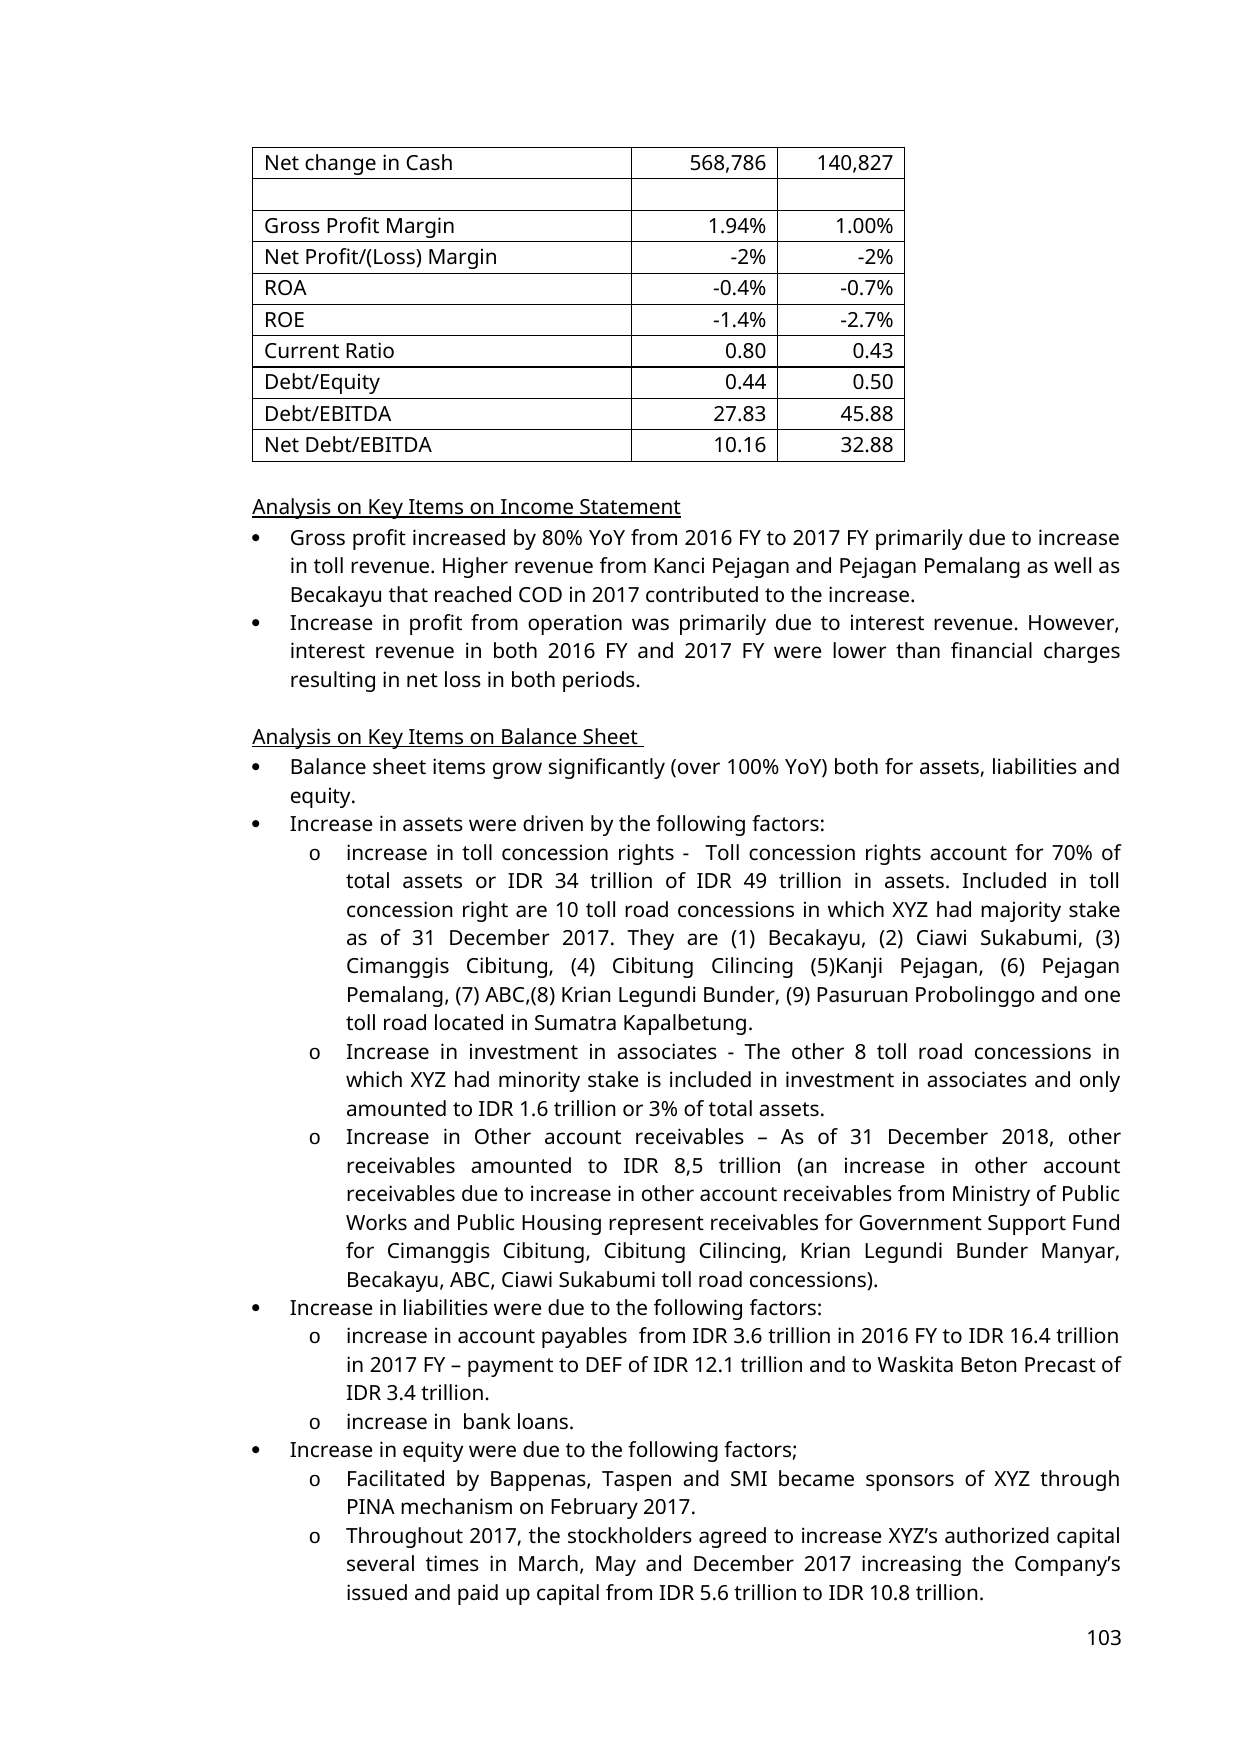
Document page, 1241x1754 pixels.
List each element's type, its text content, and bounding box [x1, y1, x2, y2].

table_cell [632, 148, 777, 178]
list Increase in equity were due to the following factors; [252, 1436, 1122, 1464]
text Analysis on Key Items on Income Statement [252, 492, 1122, 521]
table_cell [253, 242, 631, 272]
list Increase in investment in associates - The other 8 toll road concessions in which XYZ had minority stake is included in investment in associates and only amounted to IDR 1.6 trillion or 3% of total assets. [308, 1037, 1122, 1122]
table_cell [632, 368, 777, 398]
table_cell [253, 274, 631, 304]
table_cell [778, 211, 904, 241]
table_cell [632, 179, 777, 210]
list Balance sheet items grow significantly (over 100% YoY) both for assets, liabilities and equity. [252, 752, 1122, 809]
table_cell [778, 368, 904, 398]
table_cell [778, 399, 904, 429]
list Throughout 2017, the stockholders agreed to increase XYZ’s authorized capital several times in March, May and December 2017 increasing the Company’s issued and paid up capital from IDR 5.6 trillion to IDR 10.8 trillion. [308, 1521, 1122, 1606]
list increase in toll concession rights - Toll concession rights account for 70% of total assets or IDR 34 trillion of IDR 49 trillion in assets. Included in toll concession right are 10 toll road concessions in which XYZ had majority stake as of 31 December 2017. They are (1) Becakayu, (2) Ciawi Sukabumi, (3) Cimanggis Cibitung, (4) Cibitung Cilincing (5)Kanji Pejagan, (6) Pejagan Pemalang, (7) ABC,(8) Krian Legundi Bunder, (9) Pasuruan Probolinggo and one toll road located in Sumatra Kapalbetung. [308, 838, 1122, 1037]
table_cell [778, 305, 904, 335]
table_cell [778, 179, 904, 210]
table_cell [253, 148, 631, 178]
list Increase in assets were driven by the following factors: [252, 809, 1122, 838]
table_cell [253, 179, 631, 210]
list Gross profit increased by 80% YoY from 2016 FY to 2017 FY primarily due to increase in toll revenue. Higher revenue from Kanci Pejagan and Pejagan Pemalang as well as Becakayu that reached COD in 2017 contributed to the increase. [252, 523, 1122, 608]
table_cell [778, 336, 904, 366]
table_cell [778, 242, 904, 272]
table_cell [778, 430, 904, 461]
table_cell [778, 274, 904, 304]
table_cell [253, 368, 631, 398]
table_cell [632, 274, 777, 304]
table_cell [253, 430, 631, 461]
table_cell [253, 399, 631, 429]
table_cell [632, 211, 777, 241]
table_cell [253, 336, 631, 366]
list Increase in profit from operation was primarily due to interest revenue. However, interest revenue in both 2016 FY and 2017 FY were lower than financial charges resulting in net loss in both periods. [252, 608, 1122, 693]
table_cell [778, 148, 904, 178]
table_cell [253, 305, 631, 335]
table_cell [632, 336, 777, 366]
text Analysis on Key Items on Balance Sheet [252, 722, 1122, 750]
list Increase in Other account receivables – As of 31 December 2018, other receivables amounted to IDR 8,5 trillion (an increase in other account receivables due to increase in other account receivables from Ministry of Public Works and Public Housing represent receivables for Government Support Fund for Cimanggis Cibitung, Cibitung Cilincing, Krian Legundi Bunder Manyar, Becakayu, ABC, Ciawi Sukabumi toll road concessions). [308, 1122, 1122, 1293]
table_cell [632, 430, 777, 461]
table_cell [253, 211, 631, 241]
list Facilitated by Bappenas, Taspen and SMI became sponsors of XYZ through PINA mechanism on February 2017. [308, 1464, 1122, 1521]
list increase in account payables from IDR 3.6 trillion in 2016 FY to IDR 16.4 trillion in 2017 FY – payment to DEF of IDR 12.1 trillion and to Waskita Beton Precast of IDR 3.4 trillion. [308, 1322, 1122, 1407]
list Increase in liabilities were due to the following factors: [252, 1293, 1122, 1322]
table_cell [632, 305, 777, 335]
list increase in bank loans. [308, 1407, 1122, 1436]
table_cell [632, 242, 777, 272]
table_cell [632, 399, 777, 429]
